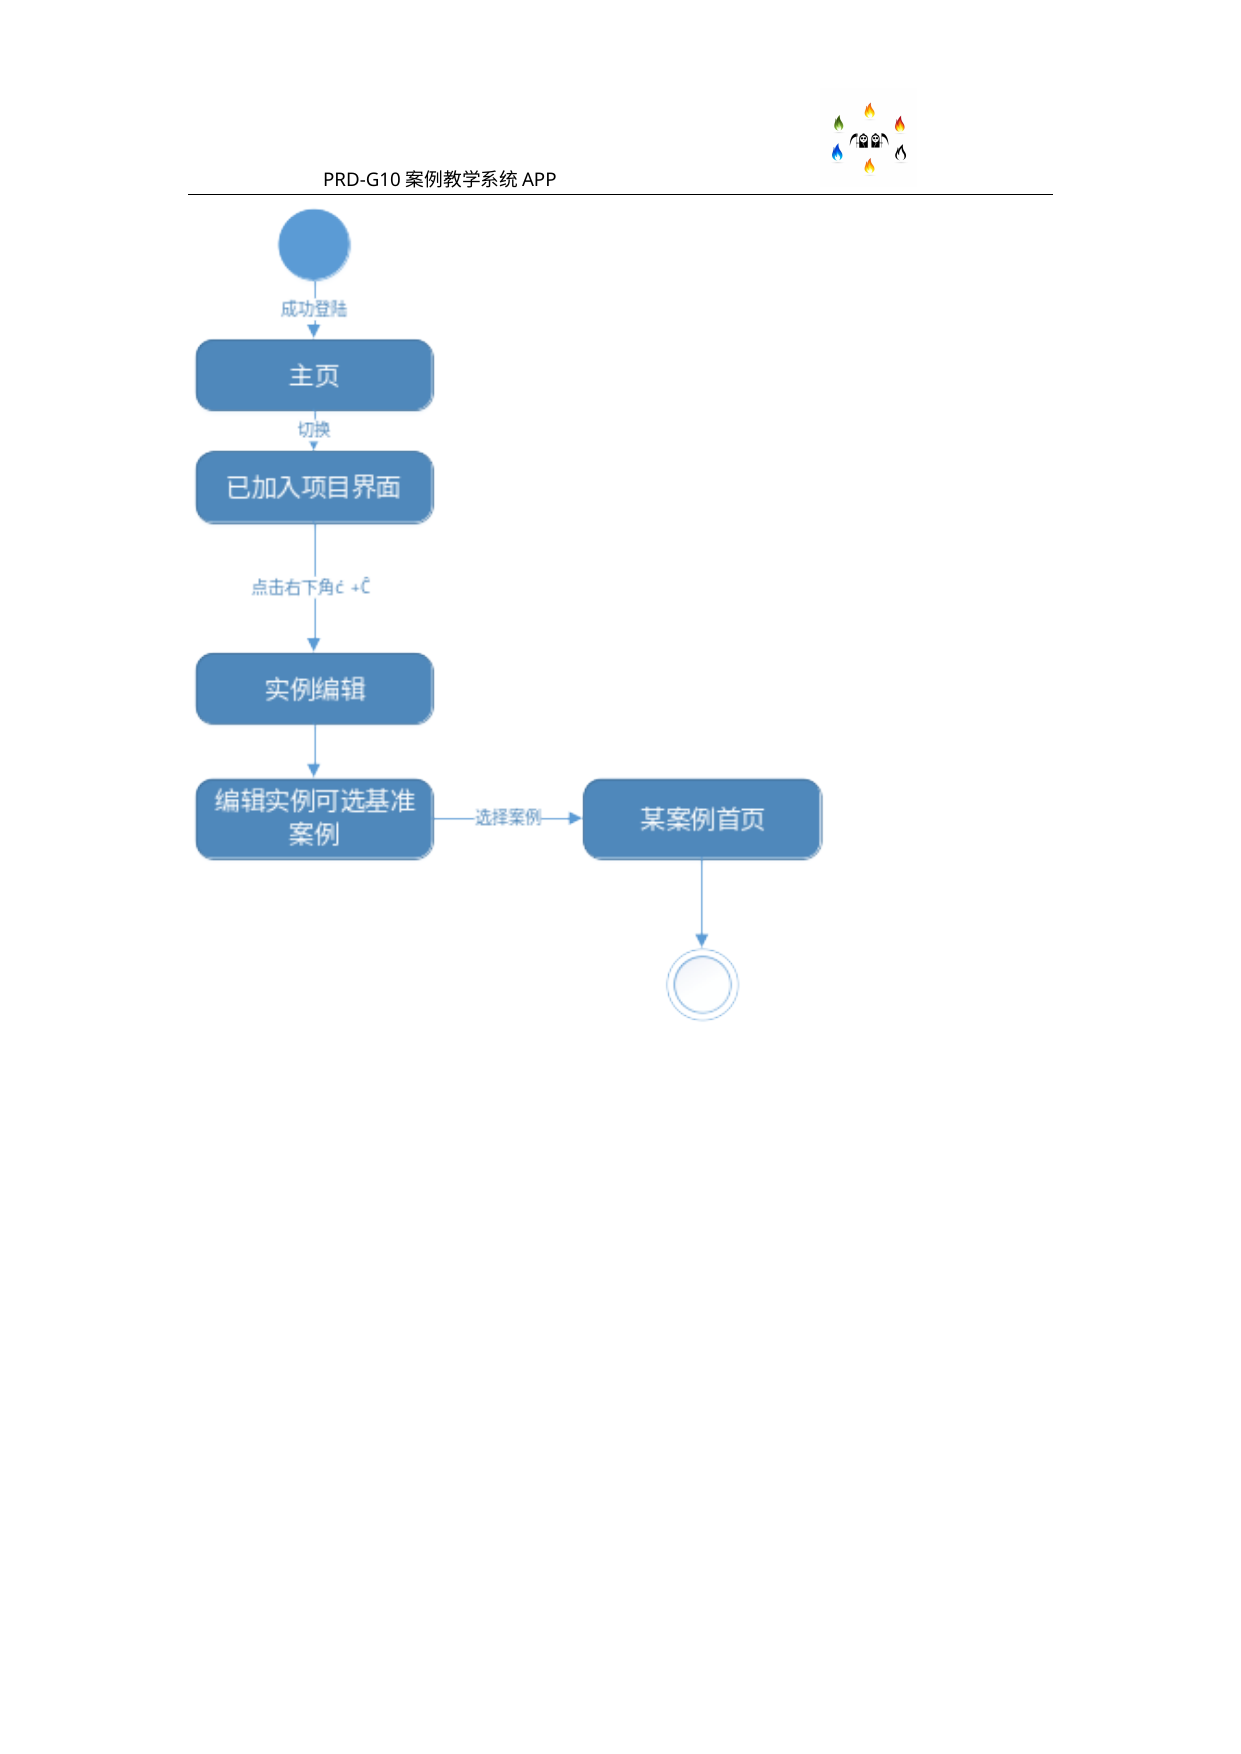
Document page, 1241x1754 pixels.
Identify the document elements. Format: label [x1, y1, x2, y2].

picture [820, 88, 918, 187]
